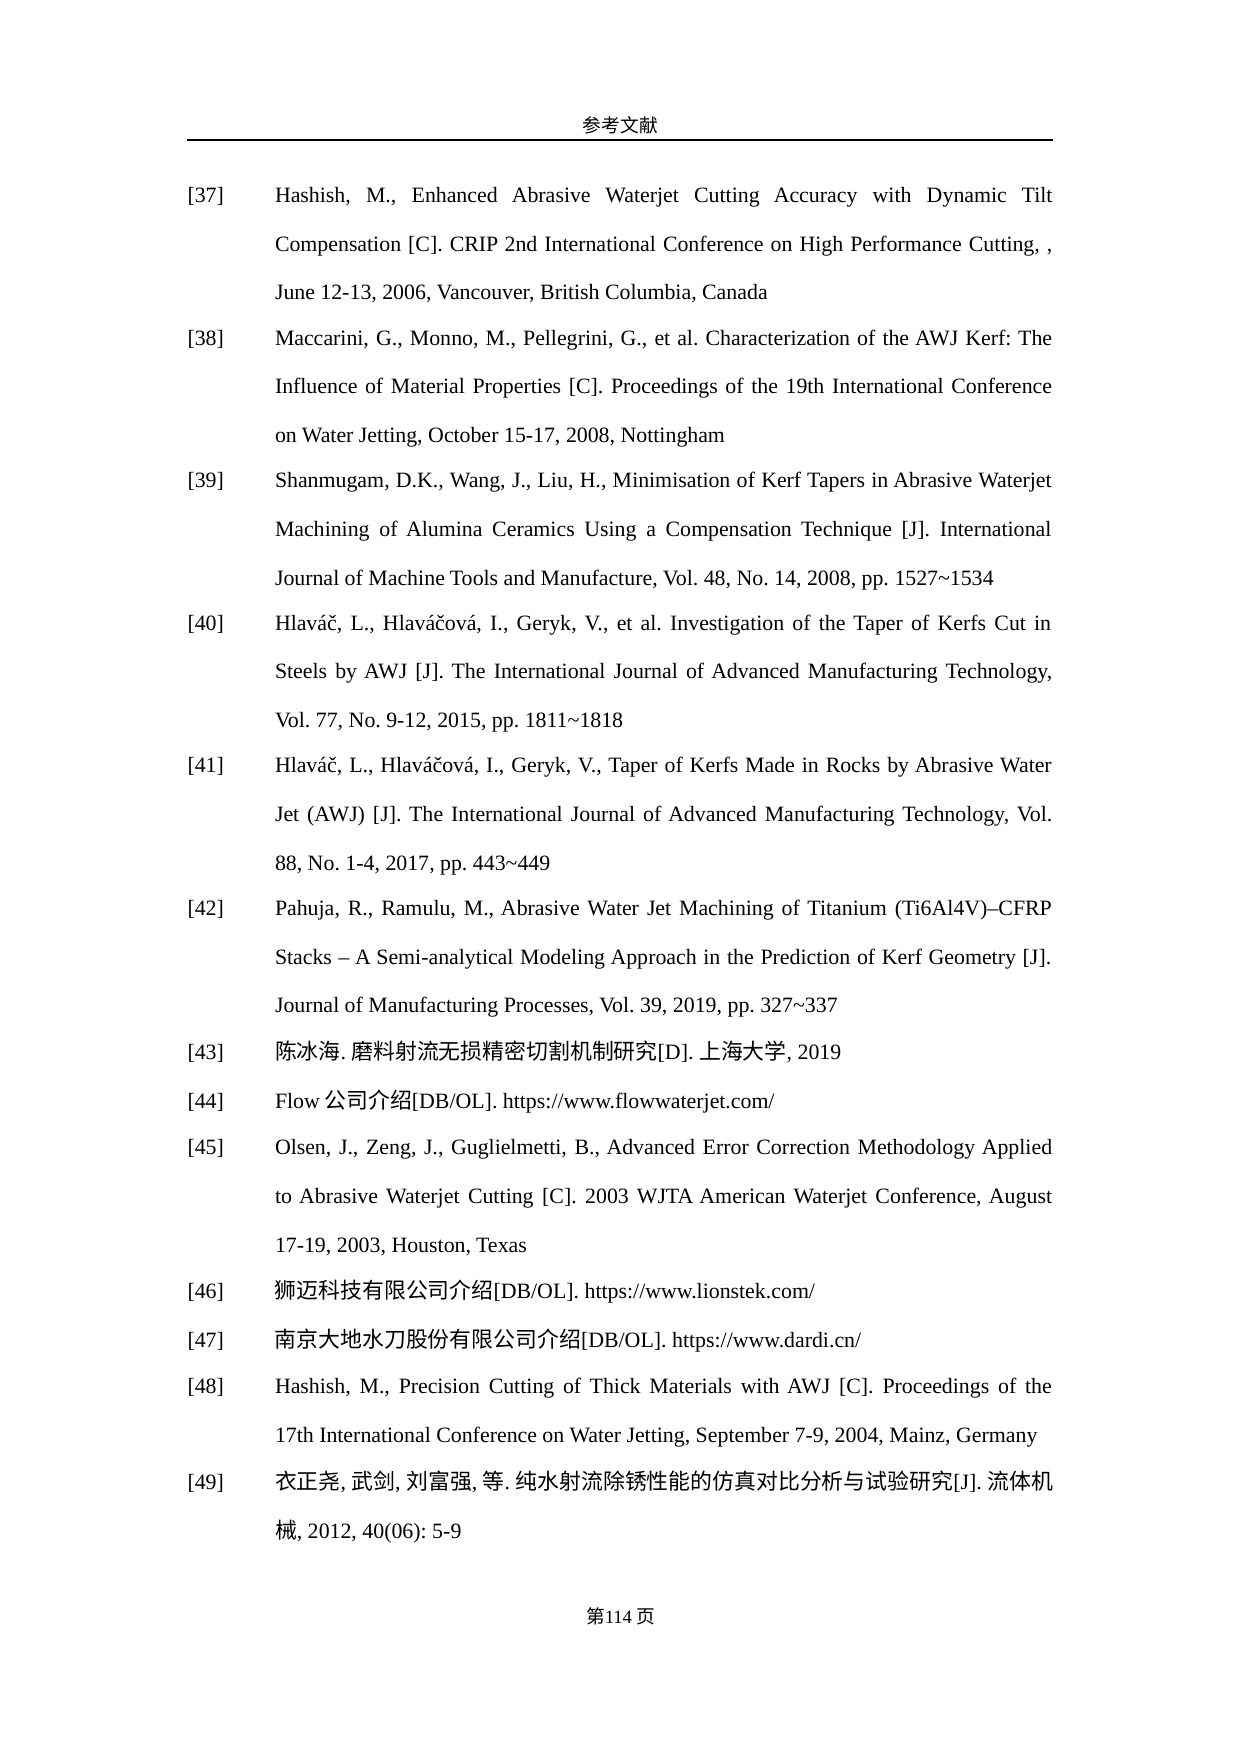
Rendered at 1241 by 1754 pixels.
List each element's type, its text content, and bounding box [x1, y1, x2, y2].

list 狮迈科技有限公司介绍[DB/OL]. https://www.lionstek.com/ [187, 1273, 1053, 1306]
list Maccarini, G., Monno, M., Pellegrini, G., et al. Characterization of the AWJ Kerf: The Influence of Material Properties [C]. Proceedings of the 19th International Conference on Water Jetting, October 15-17, 2008, Nottingham [187, 321, 1053, 451]
list Hashish, M., Enhanced Abrasive Waterjet Cutting Accuracy with Dynamic Tilt Compensation [C]. CRIP 2nd International Conference on High Performance Cutting, , June 12-13, 2006, Vancouver, British Columbia, Canada [187, 178, 1053, 308]
list Flow公司介绍[DB/OL]. https://www.flowwaterjet.com/ [187, 1082, 1053, 1115]
list Olsen, J., Zeng, J., Guglielmetti, B., Advanced Error Correction Methodology Applied to Abrasive Waterjet Cutting [C]. 2003 WJTA American Waterjet Conference, August 17-19, 2003, Houston, Texas [187, 1131, 1053, 1261]
list Hlaváč, L., Hlaváčová, I., Geryk, V., Taper of Kerfs Made in Rocks by Abrasive Water Jet (AWJ) [J]. The International Journal of Advanced Manufacturing Technology, Vol. 88, No. 1-4, 2017, pp. 443~449 [187, 749, 1053, 879]
list Hlaváč, L., Hlaváčová, I., Geryk, V., et al. Investigation of the Taper of Kerfs Cut in Steels by AWJ [J]. The International Journal of Advanced Manufacturing Technology, Vol. 77, No. 9-12, 2015, pp. 1811~1818 [187, 606, 1053, 736]
list 南京大地水刀股份有限公司介绍[DB/OL]. https://www.dardi.cn/ [187, 1321, 1053, 1354]
list Pahuja, R., Ramulu, M., Abrasive Water Jet Machining of Titanium (Ti6Al4V)–CFRP Stacks – A Semi-analytical Modeling Approach in the Prediction of Kerf Geometry [J]. Journal of Manufacturing Processes, Vol. 39, 2019, pp. 327~337 [187, 891, 1053, 1021]
list 陈冰海. 磨料射流无损精密切割机制研究[D]. 上海大学, 2019 [187, 1034, 1053, 1066]
list Shanmugam, D.K., Wang, J., Liu, H., Minimisation of Kerf Tapers in Abrasive Waterjet Machining of Alumina Ceramics Using a Compensation Technique [J]. International Journal of Machine Tools and Manufacture, Vol. 48, No. 14, 2008, pp. 1527~1534 [187, 463, 1053, 593]
list Hashish, M., Precision Cutting of Thick Materials with AWJ [C]. Proceedings of the 17th International Conference on Water Jetting, September 7-9, 2004, Mainz, Germany [187, 1370, 1053, 1451]
list 衣正尧, 武剑, 刘富强, 等. 纯水射流除锈性能的仿真对比分析与试验研究[J]. 流体机械, 2012, 40(06): 5-9 [187, 1464, 1053, 1545]
